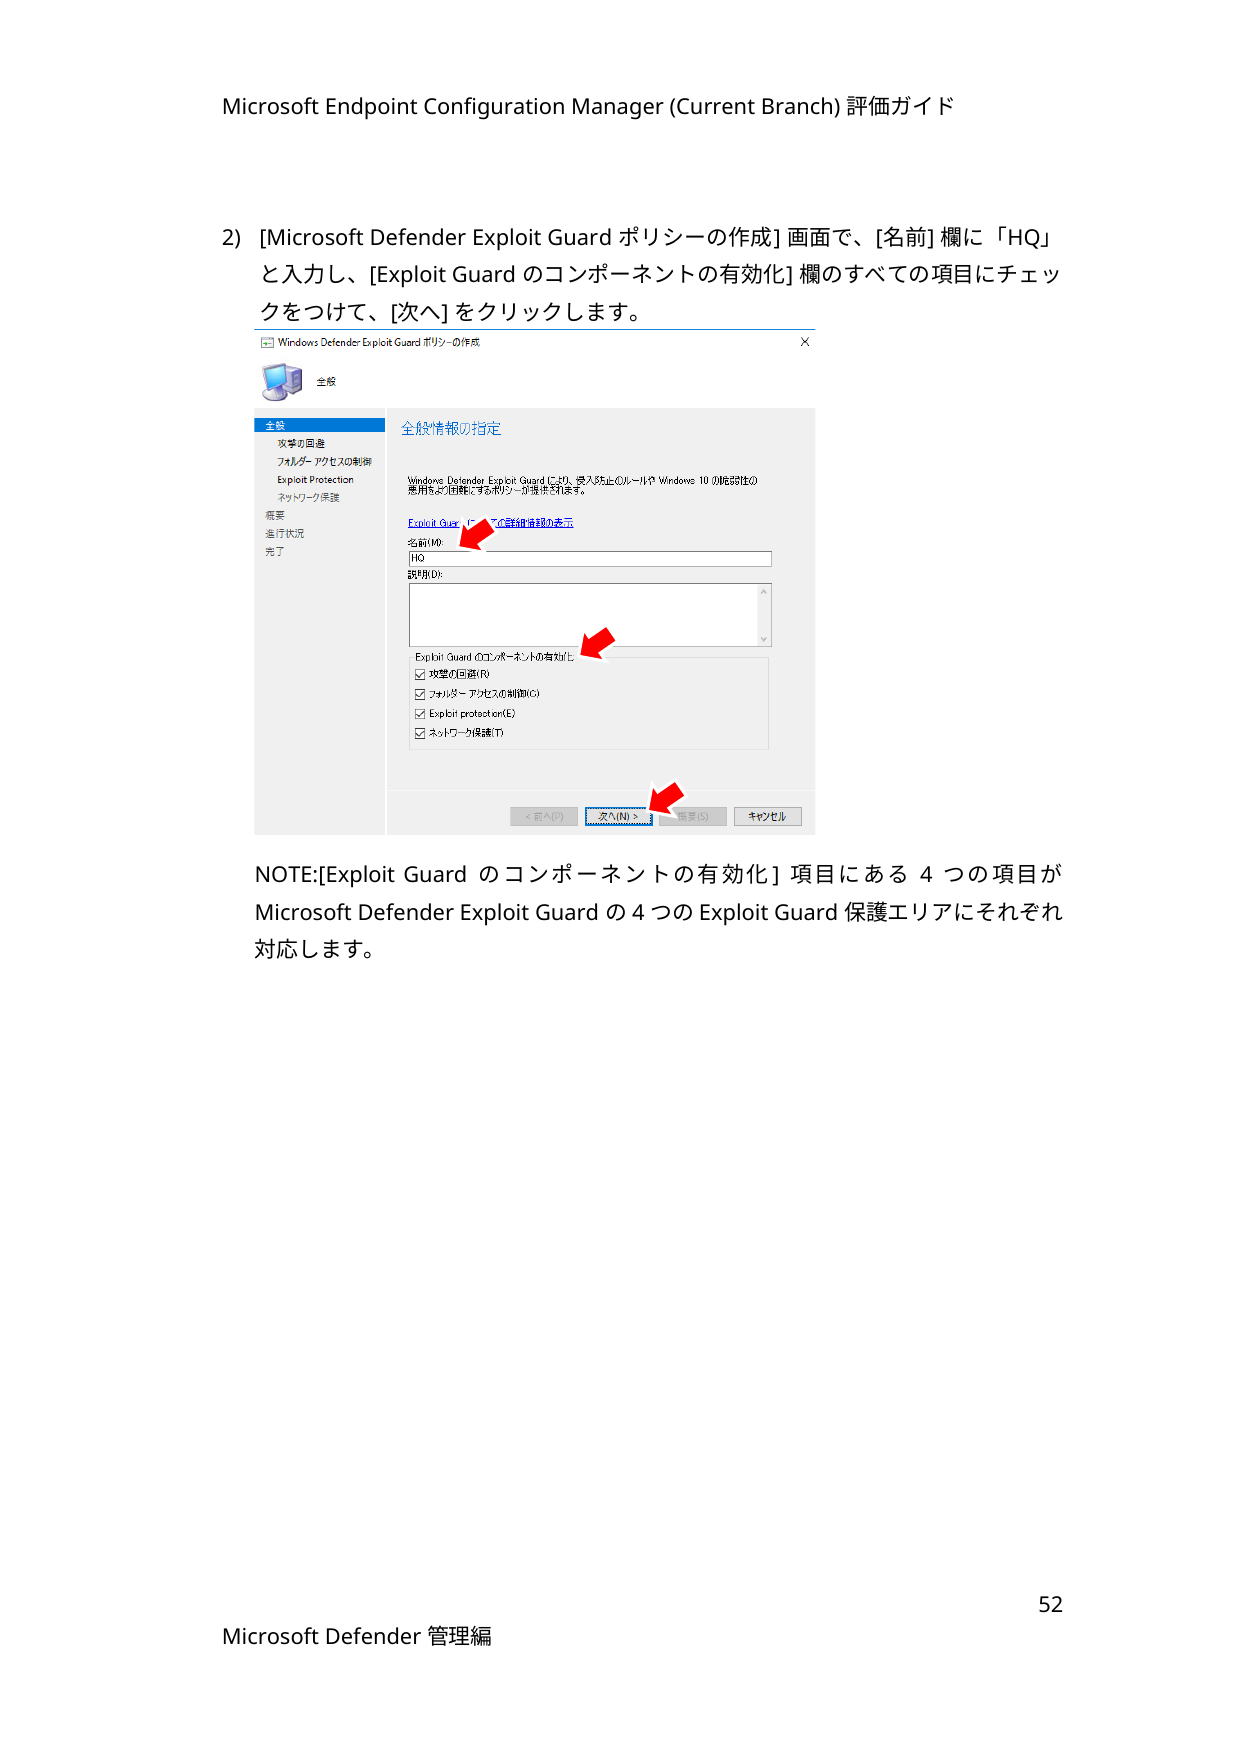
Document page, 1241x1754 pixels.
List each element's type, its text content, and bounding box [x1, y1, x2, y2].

picture [254, 329, 816, 835]
list [Microsoft Defender Exploit Guard ポリシーの作成] 画面で、[名前] 欄に「HQ」と入力し、[Exploit Guard のコンポーネントの有効化] 欄のすべての項目にチェックをつけて、[次へ] をクリックします。 [222, 217, 1063, 329]
text NOTE:[Exploit Guard のコンポーネントの有効化] 項目にある 4 つの項目が Microsoft Defender Exploit Guard の 4 つの Exploit Guard 保護エリアにそれぞれ対応します。 [254, 854, 1063, 967]
